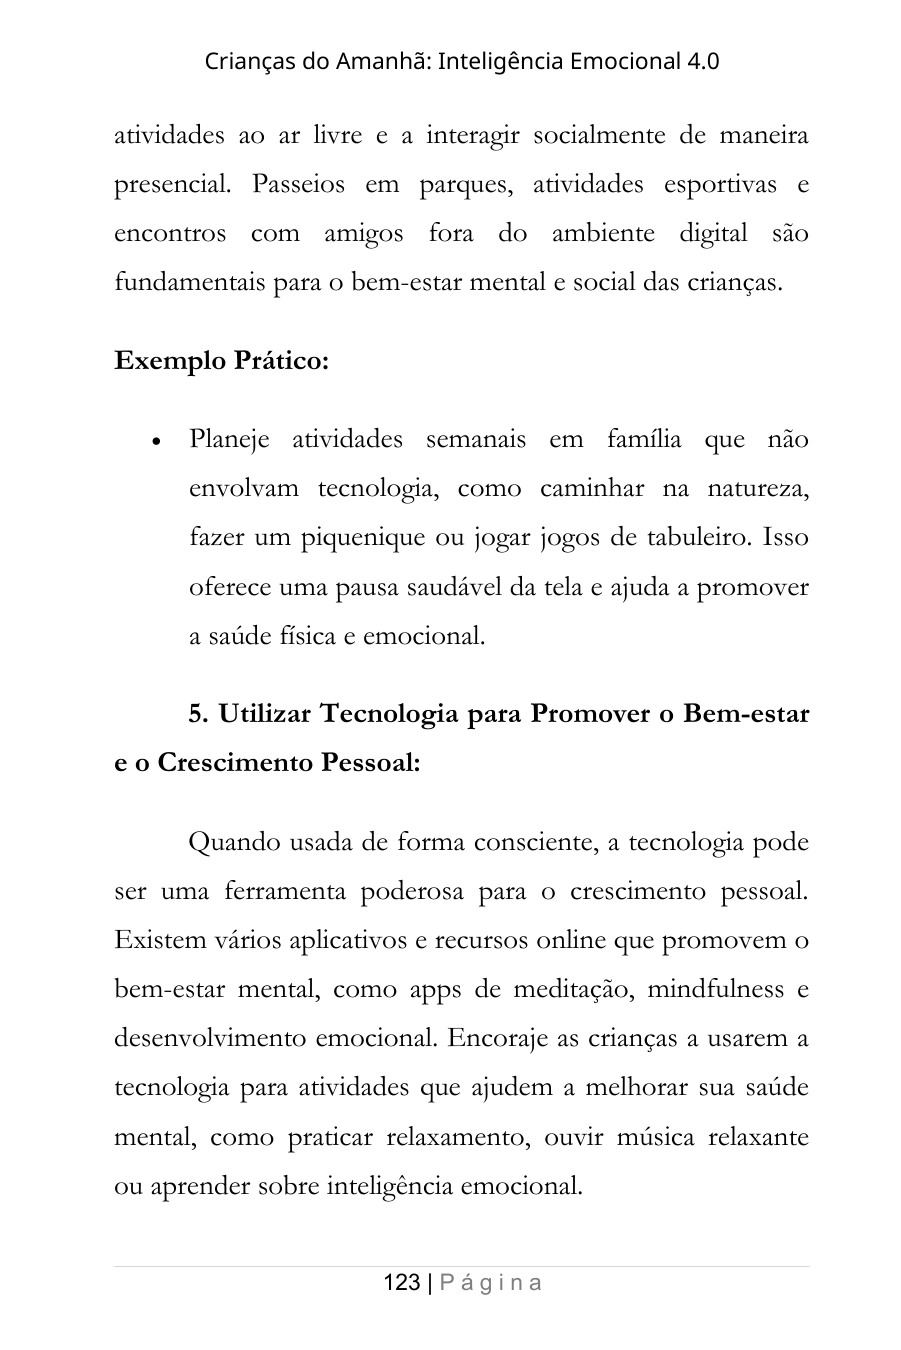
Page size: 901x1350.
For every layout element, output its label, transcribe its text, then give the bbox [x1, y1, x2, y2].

list Planeje atividades semanais em família que não envolvam tecnologia, como caminhar na natureza, fazer um piquenique ou jogar jogos de tabuleiro. Isso oferece uma pausa saudável da tela e ajuda a promover a saúde física e emocional. [151, 422, 810, 652]
text Quando usada de forma consciente, a tecnologia pode ser uma ferramenta poderosa para o crescimento pessoal. Existem vários aplicativos e recursos online que promovem o bem-estar mental, como apps de meditação, mindfulness e desenvolvimento emocional. Encoraje as crianças a usarem a tecnologia para atividades que ajudem a melhorar sua saúde mental, como praticar relaxamento, ouvir música relaxante ou aprender sobre inteligência emocional. [114, 825, 810, 1202]
text 5. Utilizar Tecnologia para Promover o Bem-estar e o Crescimento Pessoal: [114, 697, 810, 779]
text Exemplo Prático: [114, 344, 810, 377]
